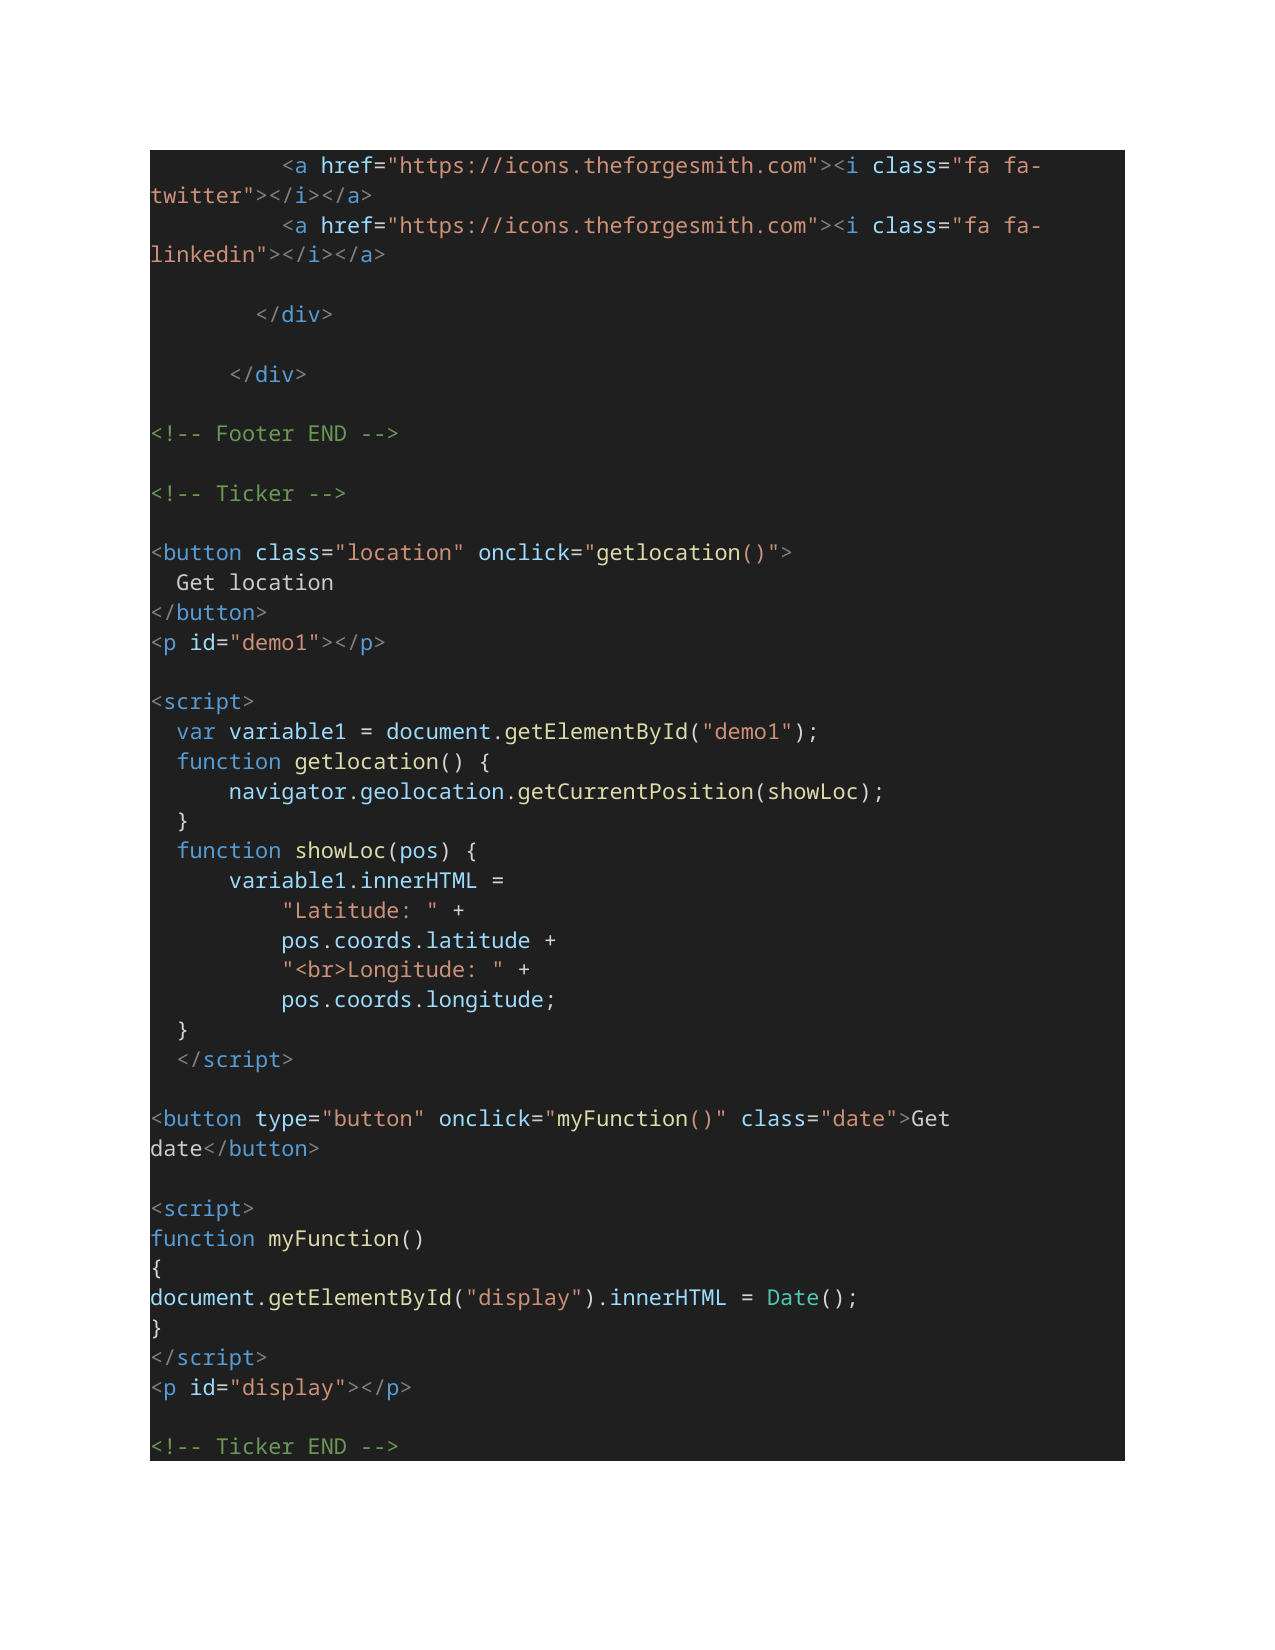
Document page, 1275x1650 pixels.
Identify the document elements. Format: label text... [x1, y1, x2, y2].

text } [150, 805, 1125, 835]
text </button> [150, 597, 1125, 627]
text "Latitude: " + [150, 895, 1125, 924]
text pos.coords.latitude + [150, 924, 1125, 954]
text <script> [150, 686, 1125, 716]
text var variable1 = document.getElementById("demo1"); [150, 716, 1125, 746]
text variable1.innerHTML = [150, 865, 1125, 895]
text document.getElementById("display").innerHTML = Date(); [150, 1282, 1125, 1312]
text </div> [150, 358, 1125, 388]
text "<br>Longitude: " + [150, 954, 1125, 984]
text { [150, 1252, 1125, 1282]
text } [150, 1312, 1125, 1342]
text function getlocation() { [150, 746, 1125, 776]
text <a href="https://icons.theforgesmith.com"><i class="fa fa-linkedin"></i></a> [150, 209, 1125, 269]
text Get location [150, 567, 1125, 597]
text navigator.geolocation.getCurrentPosition(showLoc); [150, 776, 1125, 805]
text <!-- Ticker --> [150, 478, 1125, 507]
text </script> [150, 1342, 1125, 1371]
text <!-- Footer END --> [150, 418, 1125, 448]
text </script> [150, 1044, 1125, 1073]
text <button class="location" onclick="getlocation()"> [150, 537, 1125, 567]
text <a href="https://icons.theforgesmith.com"><i class="fa fa-twitter"></i></a> [150, 150, 1125, 209]
text <button type="button" onclick="myFunction()" class="date">Get date</button> [150, 1103, 1125, 1163]
text </div> [150, 299, 1125, 329]
text <p id="demo1"></p> [150, 627, 1125, 656]
text <!-- Ticker END --> [150, 1431, 1125, 1461]
text } [150, 1014, 1125, 1044]
text function myFunction() [150, 1222, 1125, 1252]
text pos.coords.longitude; [150, 984, 1125, 1014]
text <script> [150, 1193, 1125, 1222]
text function showLoc(pos) { [150, 835, 1125, 865]
text <p id="display"></p> [150, 1371, 1125, 1401]
